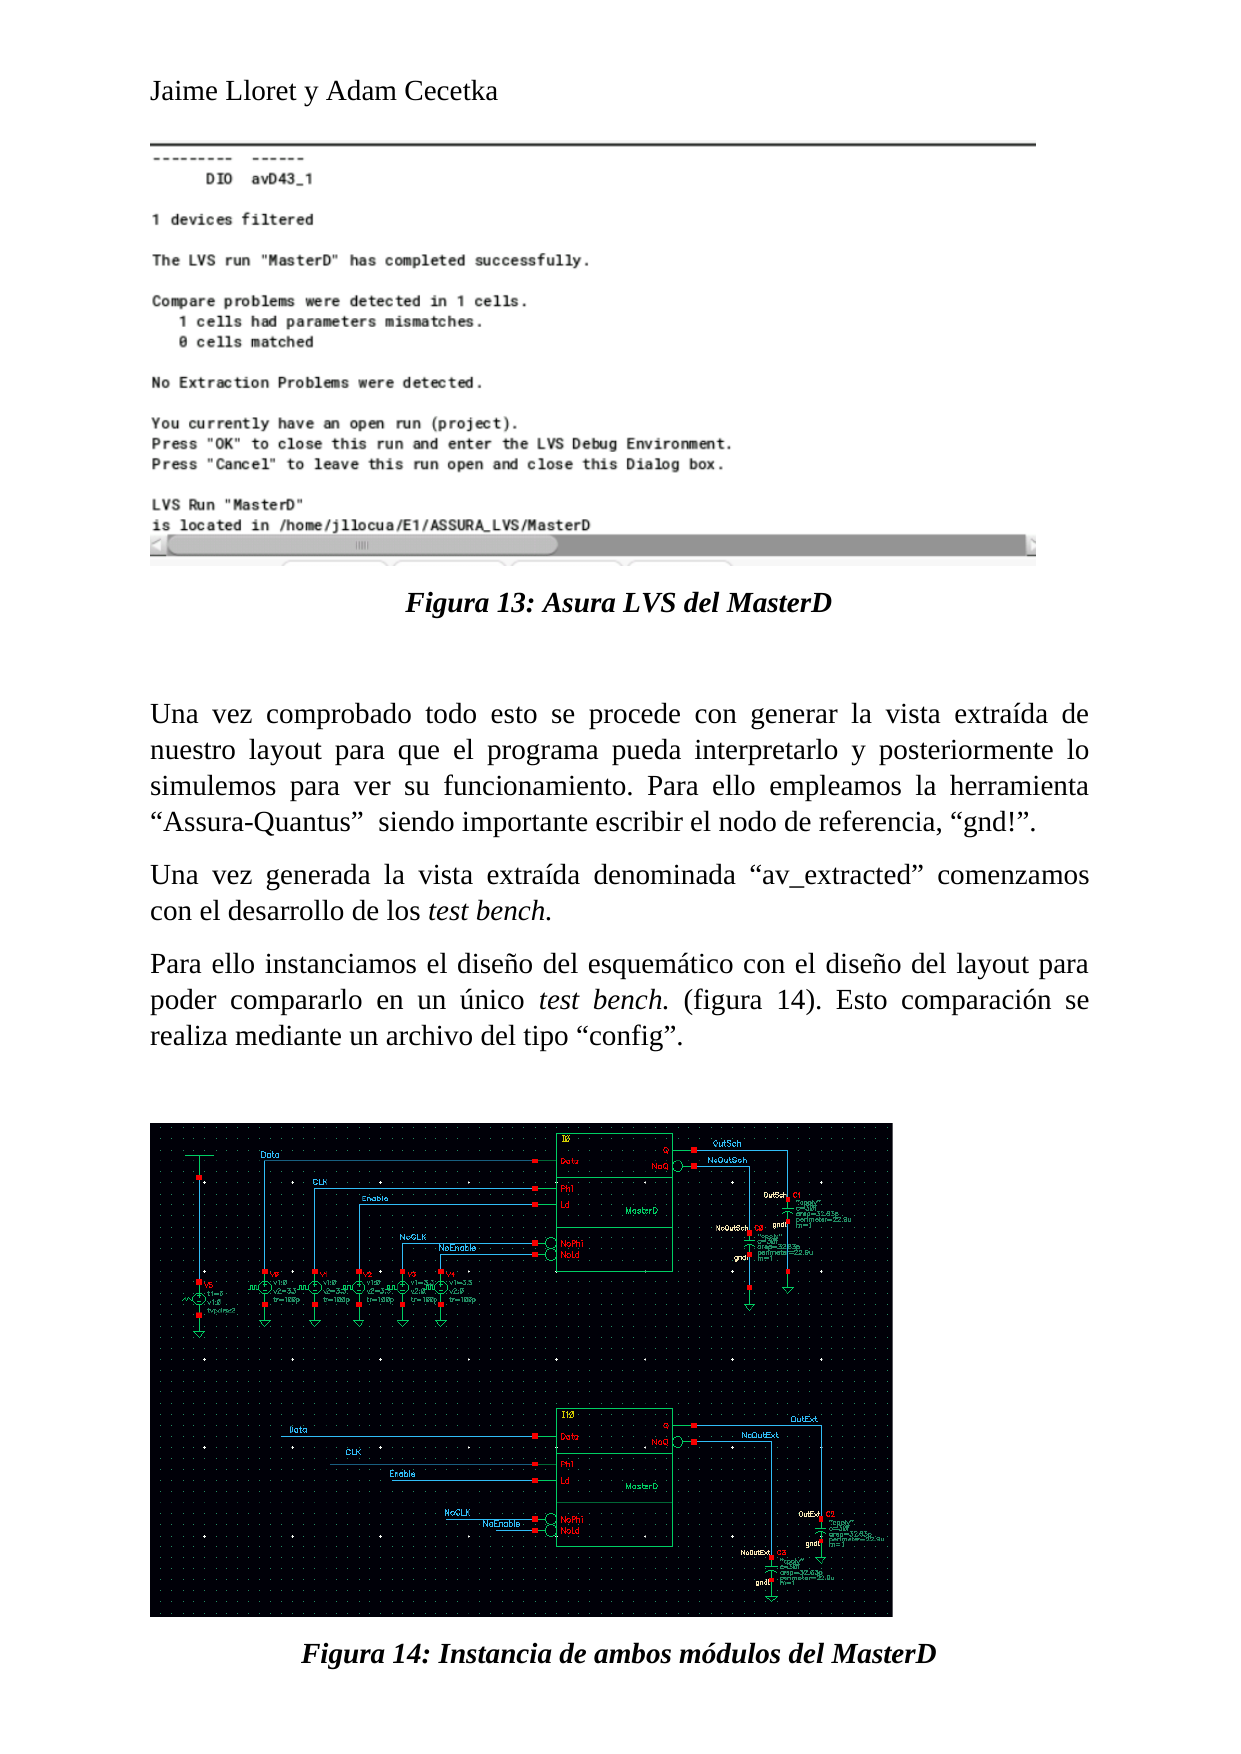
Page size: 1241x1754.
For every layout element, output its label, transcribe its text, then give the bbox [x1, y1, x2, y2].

picture [150, 140, 1036, 566]
text Una vez generada la vista extraída denominada “av_extracted” comenzamos con el desarrollo de los test bench. [150, 857, 1090, 927]
picture [150, 1123, 893, 1617]
text Figura 13: Asura LVS del MasterD [150, 585, 1090, 618]
text Figura 14: Instancia de ambos módulos del MasterD [150, 1636, 1090, 1669]
text Una vez comprobado todo esto se procede con generar la vista extraída de nuestro layout para que el programa pueda interpretarlo y posteriormente lo simulemos para ver su funcionamiento. Para ello empleamos la herramienta “Assura-Quantus” siendo importante escribir el nodo de referencia, “gnd!”. [150, 696, 1090, 838]
text Para ello instanciamos el diseño del esquemático con el diseño del layout para poder compararlo en un único test bench. (figura 14). Esto comparación se realiza mediante un archivo del tipo “config”. [150, 946, 1090, 1052]
